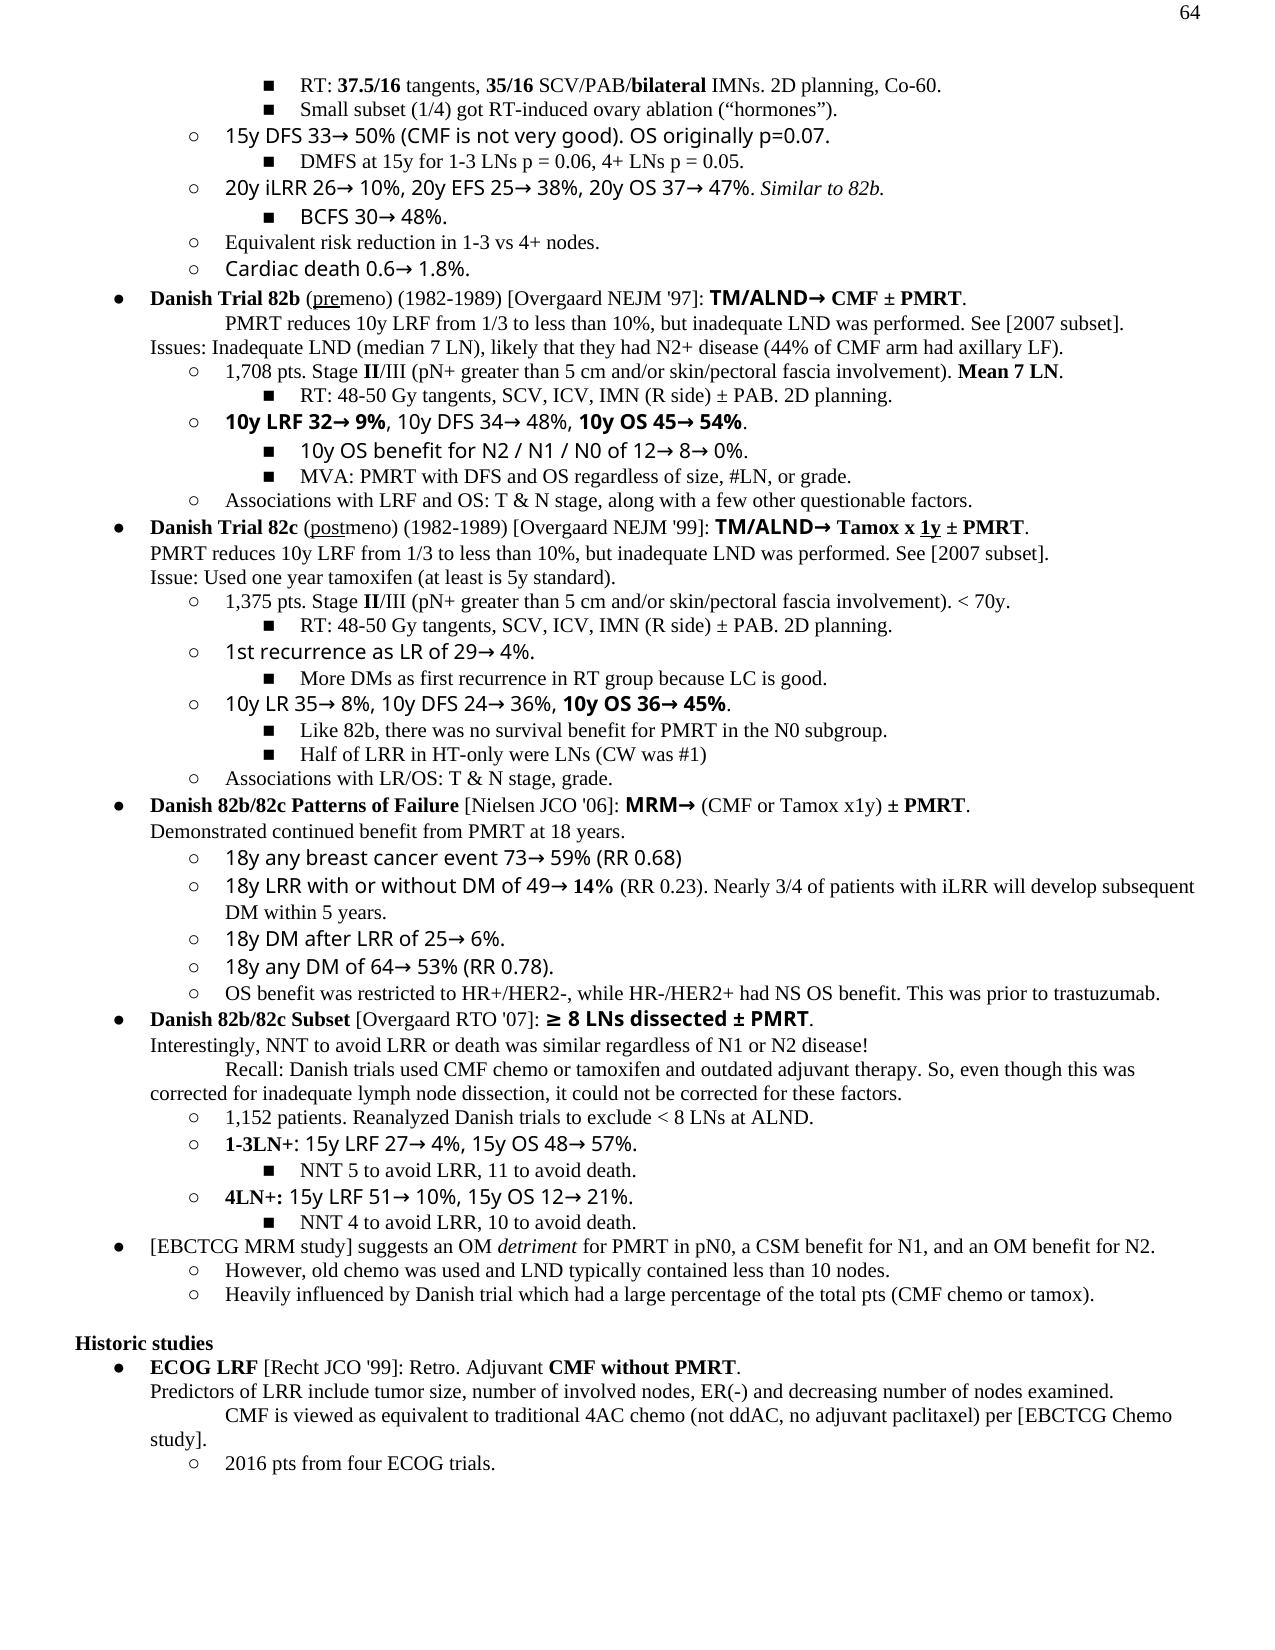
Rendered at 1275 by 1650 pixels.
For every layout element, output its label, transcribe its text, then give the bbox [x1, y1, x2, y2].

list However, old chemo was used and LND typically contained less than 10 nodes. [187, 1258, 1200, 1282]
list BCFS 30→ 48%. [262, 202, 1200, 230]
text CMF is viewed as equivalent to traditional 4AC chemo (not ddAC, no adjuvant paclitaxel) per [EBCTCG Chemo study]. [150, 1403, 1200, 1451]
list Danish Trial 82c (postmeno) (1982-1989) [Overgaard NEJM '99]: TM/ALND→ Tamox x 1y ± PMRT. PMRT reduces 10y LRF from 1/3 to less than 10%, but inadequate LND was performed. See [2007 subset]. Issue: Used one year tamoxifen (at least is 5y standard). [112, 512, 1200, 589]
list RT: 37.5/16 tangents, 35/16 SCV/PAB/bilateral IMNs. 2D planning, Co-60. [262, 73, 1200, 97]
list Associations with LR/OS: T & N stage, grade. [187, 766, 1200, 790]
list OS benefit was restricted to HR+/HER2-, while HR-/HER2+ had NS OS benefit. This was prior to trastuzumab. [187, 981, 1200, 1004]
list RT: 48-50 Gy tangents, SCV, ICV, IMN (R side) ± PAB. 2D planning. [262, 383, 1200, 407]
list 4LN+: 15y LRF 51→ 10%, 15y OS 12→ 21%. [187, 1182, 1200, 1210]
list More DMs as first recurrence in RT group because LC is good. [262, 666, 1200, 689]
list Danish 82b/82c Subset [Overgaard RTO '07]: ≥ 8 LNs dissected ± PMRT. Interestingly, NNT to avoid LRR or death was similar regardless of N1 or N2 disease! [112, 1004, 1200, 1057]
list Cardiac death 0.6→ 1.8%. [187, 254, 1200, 283]
list Equivalent risk reduction in 1-3 vs 4+ nodes. [187, 230, 1200, 254]
list 1st recurrence as LR of 29→ 4%. [187, 637, 1200, 666]
list ECOG LRF [Recht JCO '99]: Retro. Adjuvant CMF without PMRT. Predictors of LRR include tumor size, number of involved nodes, ER(-) and decreasing number of nodes examined. [112, 1354, 1200, 1403]
list 18y LRR with or without DM of 49→ 14% (RR 0.23). Nearly 3/4 of patients with iLRR will develop subsequent DM within 5 years. [187, 871, 1200, 924]
list 10y LR 35→ 8%, 10y DFS 24→ 36%, 10y OS 36→ 45%. [187, 689, 1200, 718]
list 15y DFS 33→ 50% (CMF is not very good). OS originally p=0.07. [187, 121, 1200, 149]
text Historic studies [75, 1331, 1200, 1354]
list 1-3LN+: 15y LRF 27→ 4%, 15y OS 48→ 57%. [187, 1129, 1200, 1158]
list Like 82b, there was no survival benefit for PMRT in the N0 subgroup. [262, 718, 1200, 742]
text Recall: Danish trials used CMF chemo or tamoxifen and outdated adjuvant therapy. So, even though this was corrected for inadequate lymph node dissection, it could not be corrected for these factors. [150, 1057, 1200, 1105]
list NNT 4 to avoid LRR, 10 to avoid death. [262, 1210, 1200, 1234]
list 1,152 patients. Reanalyzed Danish trials to exclude < 8 LNs at ALND. [187, 1105, 1200, 1129]
list DMFS at 15y for 1-3 LNs p = 0.06, 4+ LNs p = 0.05. [262, 149, 1200, 173]
list NNT 5 to avoid LRR, 11 to avoid death. [262, 1158, 1200, 1182]
list Associations with LRF and OS: T & N stage, along with a few other questionable factors. [187, 488, 1200, 512]
list 1,708 pts. Stage II/III (pN+ greater than 5 cm and/or skin/pectoral fascia involvement). Mean 7 LN. [187, 359, 1200, 383]
list 18y any DM of 64→ 53% (RR 0.78). [187, 952, 1200, 981]
list Heavily influenced by Danish trial which had a large percentage of the total pts (CMF chemo or tamox). [187, 1282, 1200, 1306]
list 10y LRF 32→ 9%, 10y DFS 34→ 48%, 10y OS 45→ 54%. [187, 407, 1200, 436]
list Small subset (1/4) got RT-induced ovary ablation (“hormones”). [262, 97, 1200, 121]
list Danish 82b/82c Patterns of Failure [Nielsen JCO '06]: MRM→ (CMF or Tamox x1y) ± PMRT. Demonstrated continued benefit from PMRT at 18 years. [112, 790, 1200, 843]
list Danish Trial 82b (premeno) (1982-1989) [Overgaard NEJM '97]: TM/ALND→ CMF ± PMRT. [112, 283, 1200, 311]
list RT: 48-50 Gy tangents, SCV, ICV, IMN (R side) ± PAB. 2D planning. [262, 613, 1200, 637]
list 20y iLRR 26→ 10%, 20y EFS 25→ 38%, 20y OS 37→ 47%. Similar to 82b. [187, 173, 1200, 202]
list [EBCTCG MRM study] suggests an OM detriment for PMRT in pN0, a CSM benefit for N1, and an OM benefit for N2. [112, 1234, 1200, 1258]
list 1,375 pts. Stage II/III (pN+ greater than 5 cm and/or skin/pectoral fascia involvement). < 70y. [187, 589, 1200, 613]
text PMRT reduces 10y LRF from 1/3 to less than 10%, but inadequate LND was performed. See [2007 subset]. Issues: Inadequate LND (median 7 LN), likely that they had N2+ disease (44% of CMF arm had axillary LF). [150, 311, 1200, 359]
list 10y OS benefit for N2 / N1 / N0 of 12→ 8→ 0%. [262, 436, 1200, 464]
list 2016 pts from four ECOG trials. [187, 1451, 1200, 1475]
list Half of LRR in HT-only were LNs (CW was #1) [262, 742, 1200, 766]
list 18y DM after LRR of 25→ 6%. [187, 924, 1200, 952]
list 18y any breast cancer event 73→ 59% (RR 0.68) [187, 843, 1200, 871]
list MVA: PMRT with DFS and OS regardless of size, #LN, or grade. [262, 464, 1200, 488]
